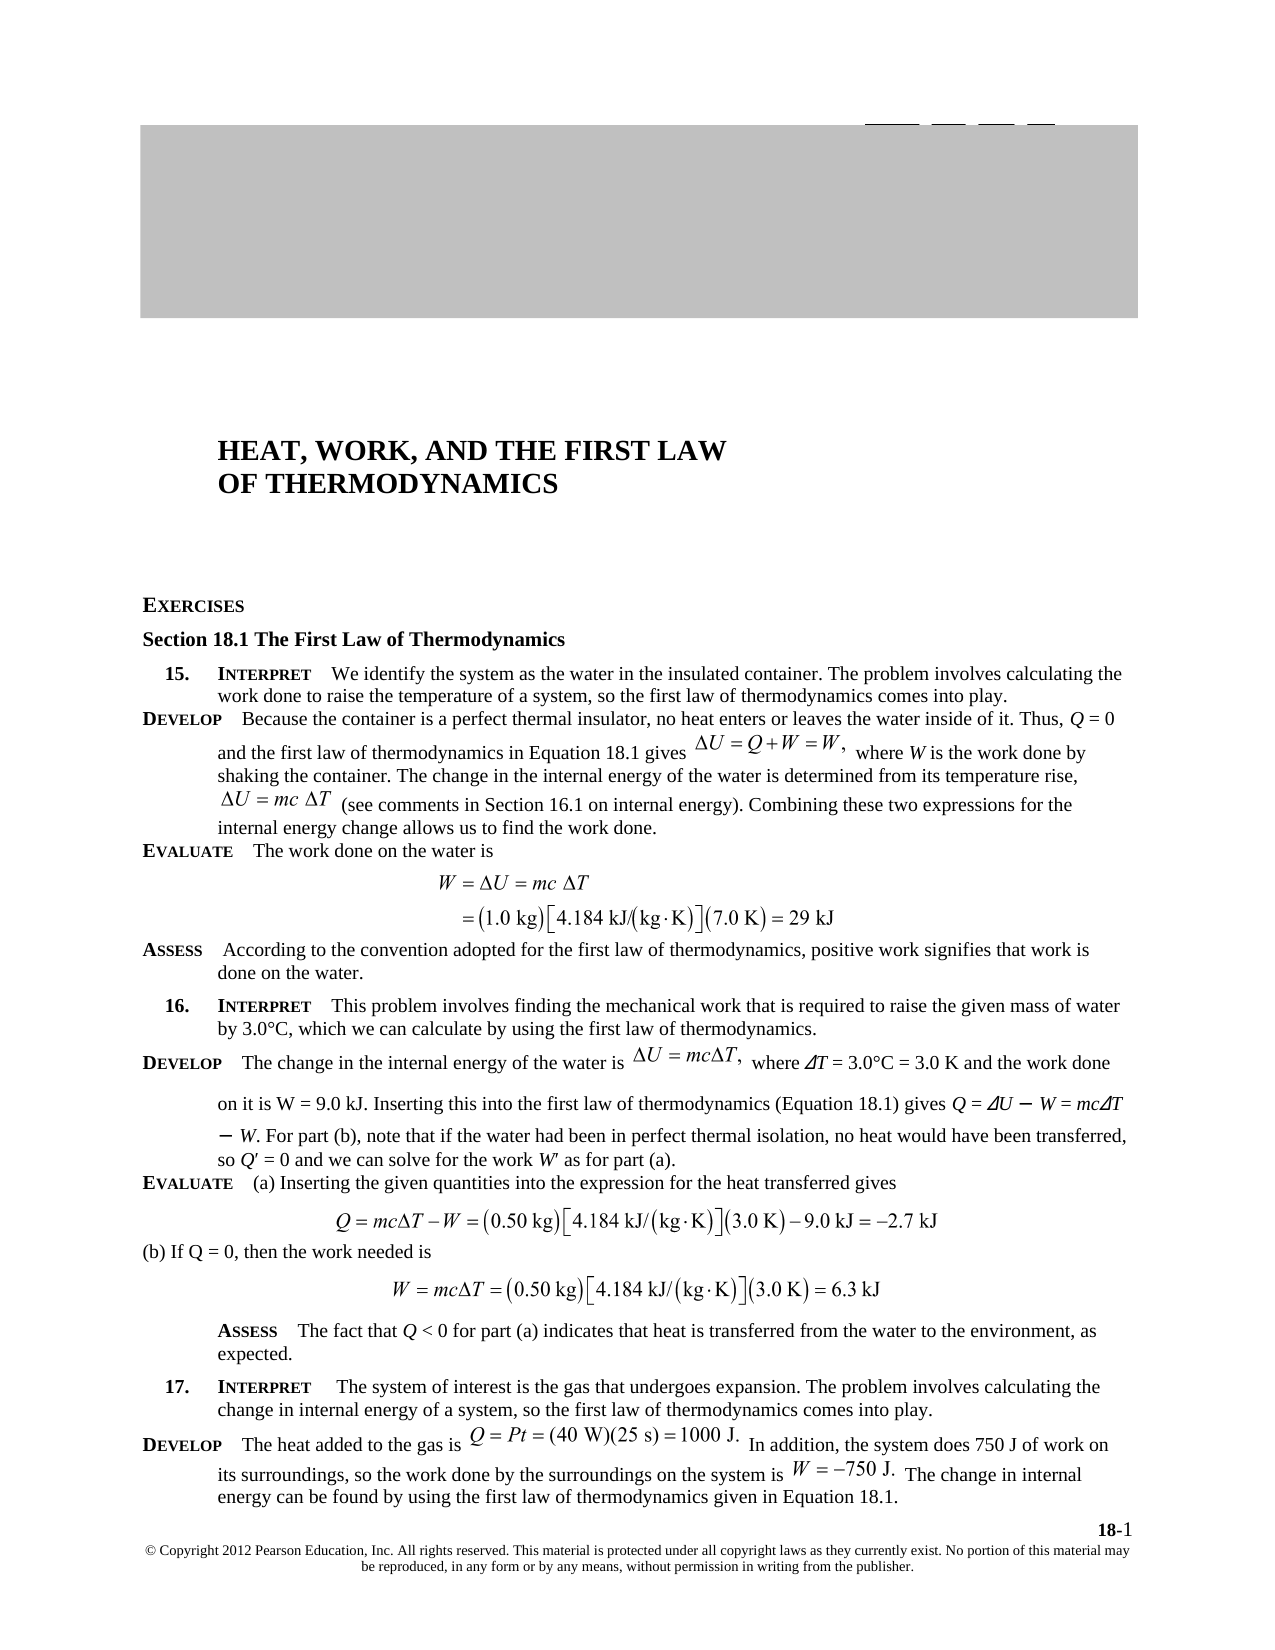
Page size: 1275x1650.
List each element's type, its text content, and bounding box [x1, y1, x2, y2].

text Evaluate (a) Inserting the given quantities into the expression for the heat transferred gives [142, 1171, 1132, 1194]
text 15. Interpret We identify the system as the water in the insulated container. The problem involves calculating the work done to raise the temperature of a system, so the first law of thermodynamics comes into play. [142, 662, 1132, 707]
text 17. Interpret The system of interest is the gas that undergoes expansion. The problem involves calculating the change in internal energy of a system, so the first law of thermodynamics comes into play. [142, 1375, 1132, 1421]
text Assess The fact that Q < 0 for part (a) indicates that heat is transferred from the water to the environment, as expected. [217, 1319, 1132, 1364]
picture [466, 1420, 744, 1452]
picture [217, 786, 337, 812]
picture [435, 869, 840, 939]
text Exercises [142, 592, 1132, 617]
text Section 18.1 The First Law of Thermodynamics [142, 627, 1132, 651]
text 16. Interpret This problem involves finding the mechanical work that is required to raise the given mass of water by 3.0°C, which we can calculate by using the first law of thermodynamics. [142, 994, 1132, 1040]
text (b) If Q = 0, then the work needed is [142, 1240, 1132, 1263]
text Evaluate The work done on the water is [142, 838, 1132, 861]
picture [332, 1202, 943, 1240]
picture [389, 1271, 886, 1309]
picture [692, 730, 851, 760]
picture [789, 1456, 900, 1482]
text Assess According to the convention adopted for the first law of thermodynamics, positive work signifies that work is done on the water. [142, 938, 1132, 984]
text Develop The heat added to the gas is In addition, the system does 750 J of work on its surroundings, so the work done by the surroundings on the system is The change in internal energy can be found by using the first law of thermodynamics given in Equation 18.1. [142, 1421, 1132, 1508]
picture [629, 1042, 747, 1070]
text Develop The change in the internal energy of the water is where ΔT = 3.0°C = 3.0 K and the work done on it is W = 9.0 kJ. Inserting this into the first law of thermodynamics (Equation 18.1) gives Q = ΔU − W = mcΔT − W. For part (b), note that if the water had been in perfect thermal isolation, no heat would have been transferred, so Q′ = 0 and we can solve for the work W′ as for part (a). [142, 1040, 1132, 1171]
text HEAT, WORK, AND THE FIRST LAW OF THERMODYNAMICS [142, 319, 1132, 504]
text Develop Because the container is a perfect thermal insulator, no heat enters or leaves the water inside of it. Thus, Q = 0 and the first law of thermodynamics in Equation 18.1 gives where W is the work done by shaking the container. The change in the internal energy of the water is determined from its temperature rise, (see comments in Section 16.1 on internal energy). Combining these two expressions for the internal energy change allows us to find the work done. [142, 707, 1132, 838]
